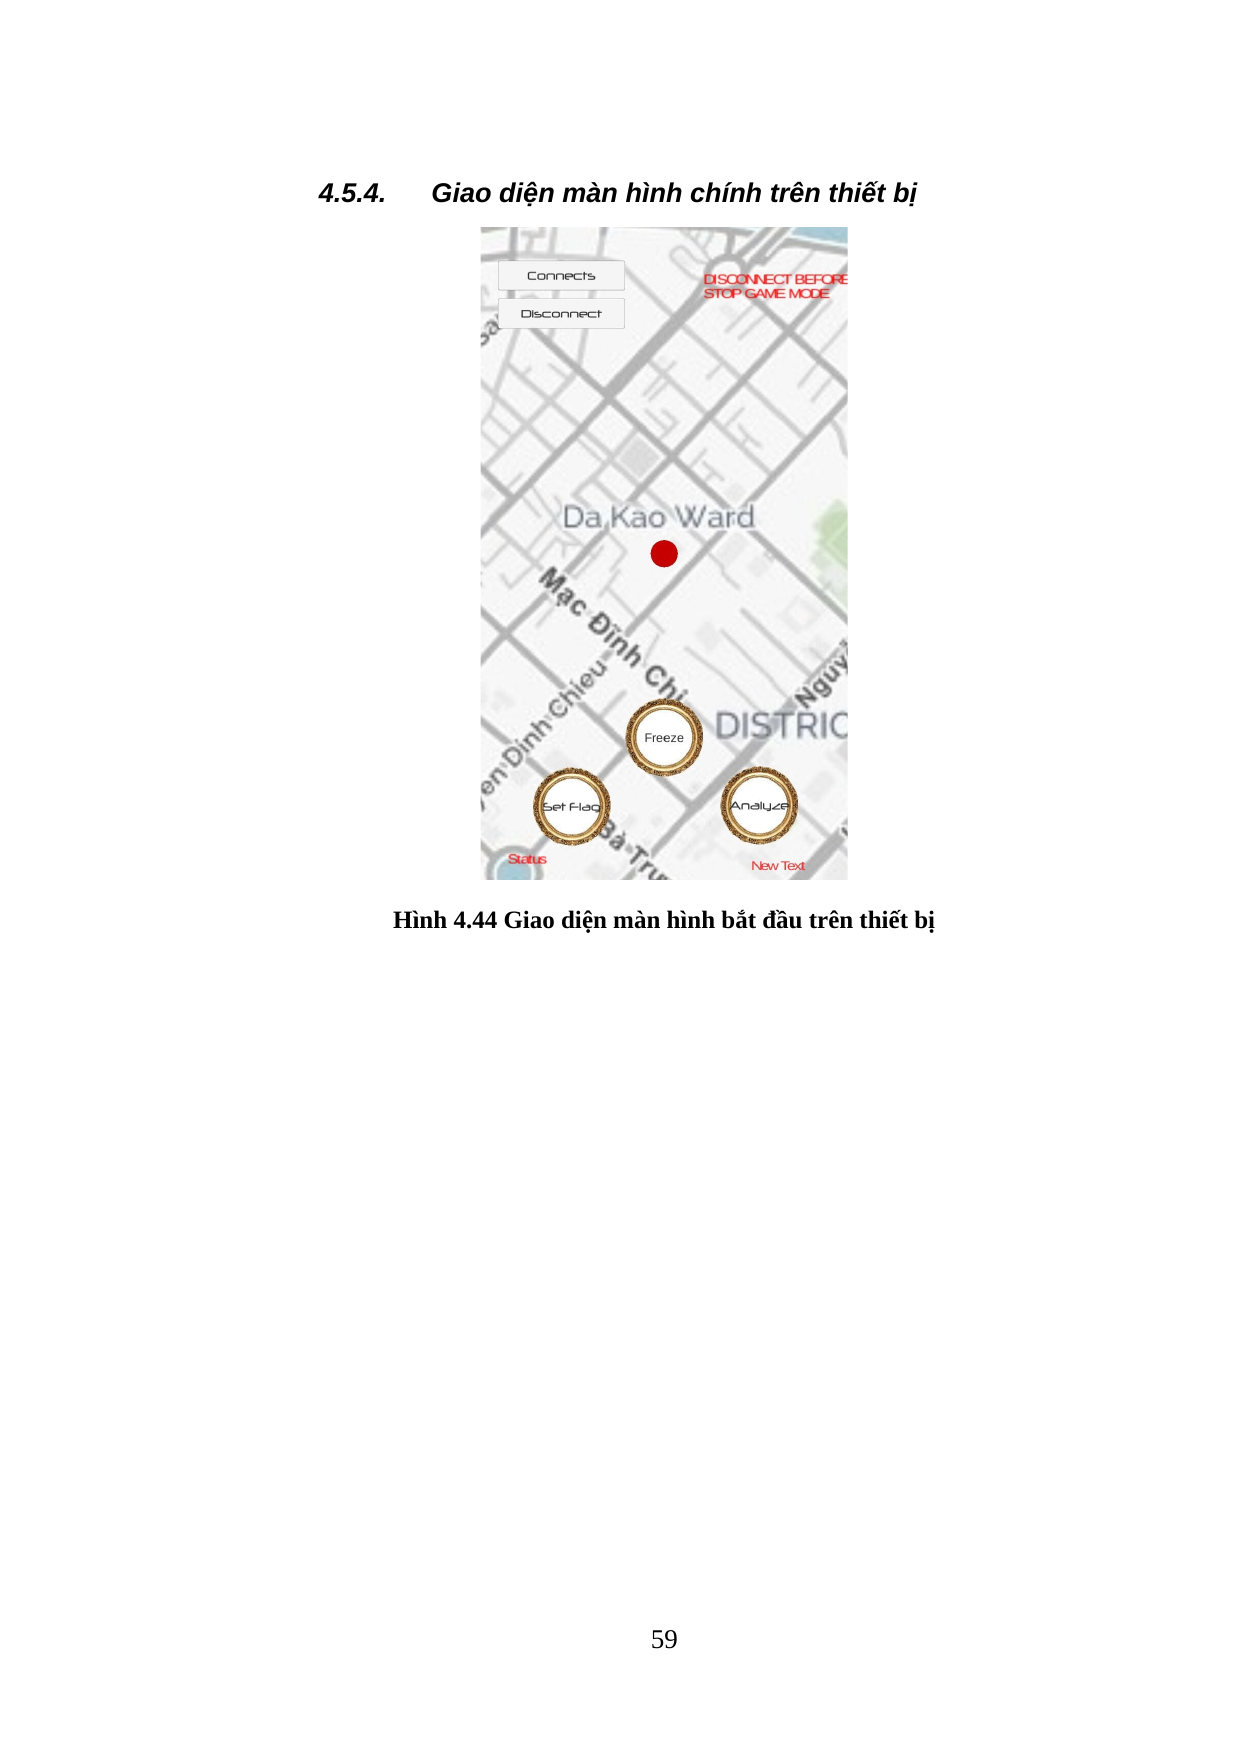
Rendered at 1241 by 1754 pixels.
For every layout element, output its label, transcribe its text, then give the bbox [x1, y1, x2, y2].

picture [480, 227, 848, 880]
subtitle Giao diện màn hình chính trên thiết bị [281, 177, 1122, 208]
